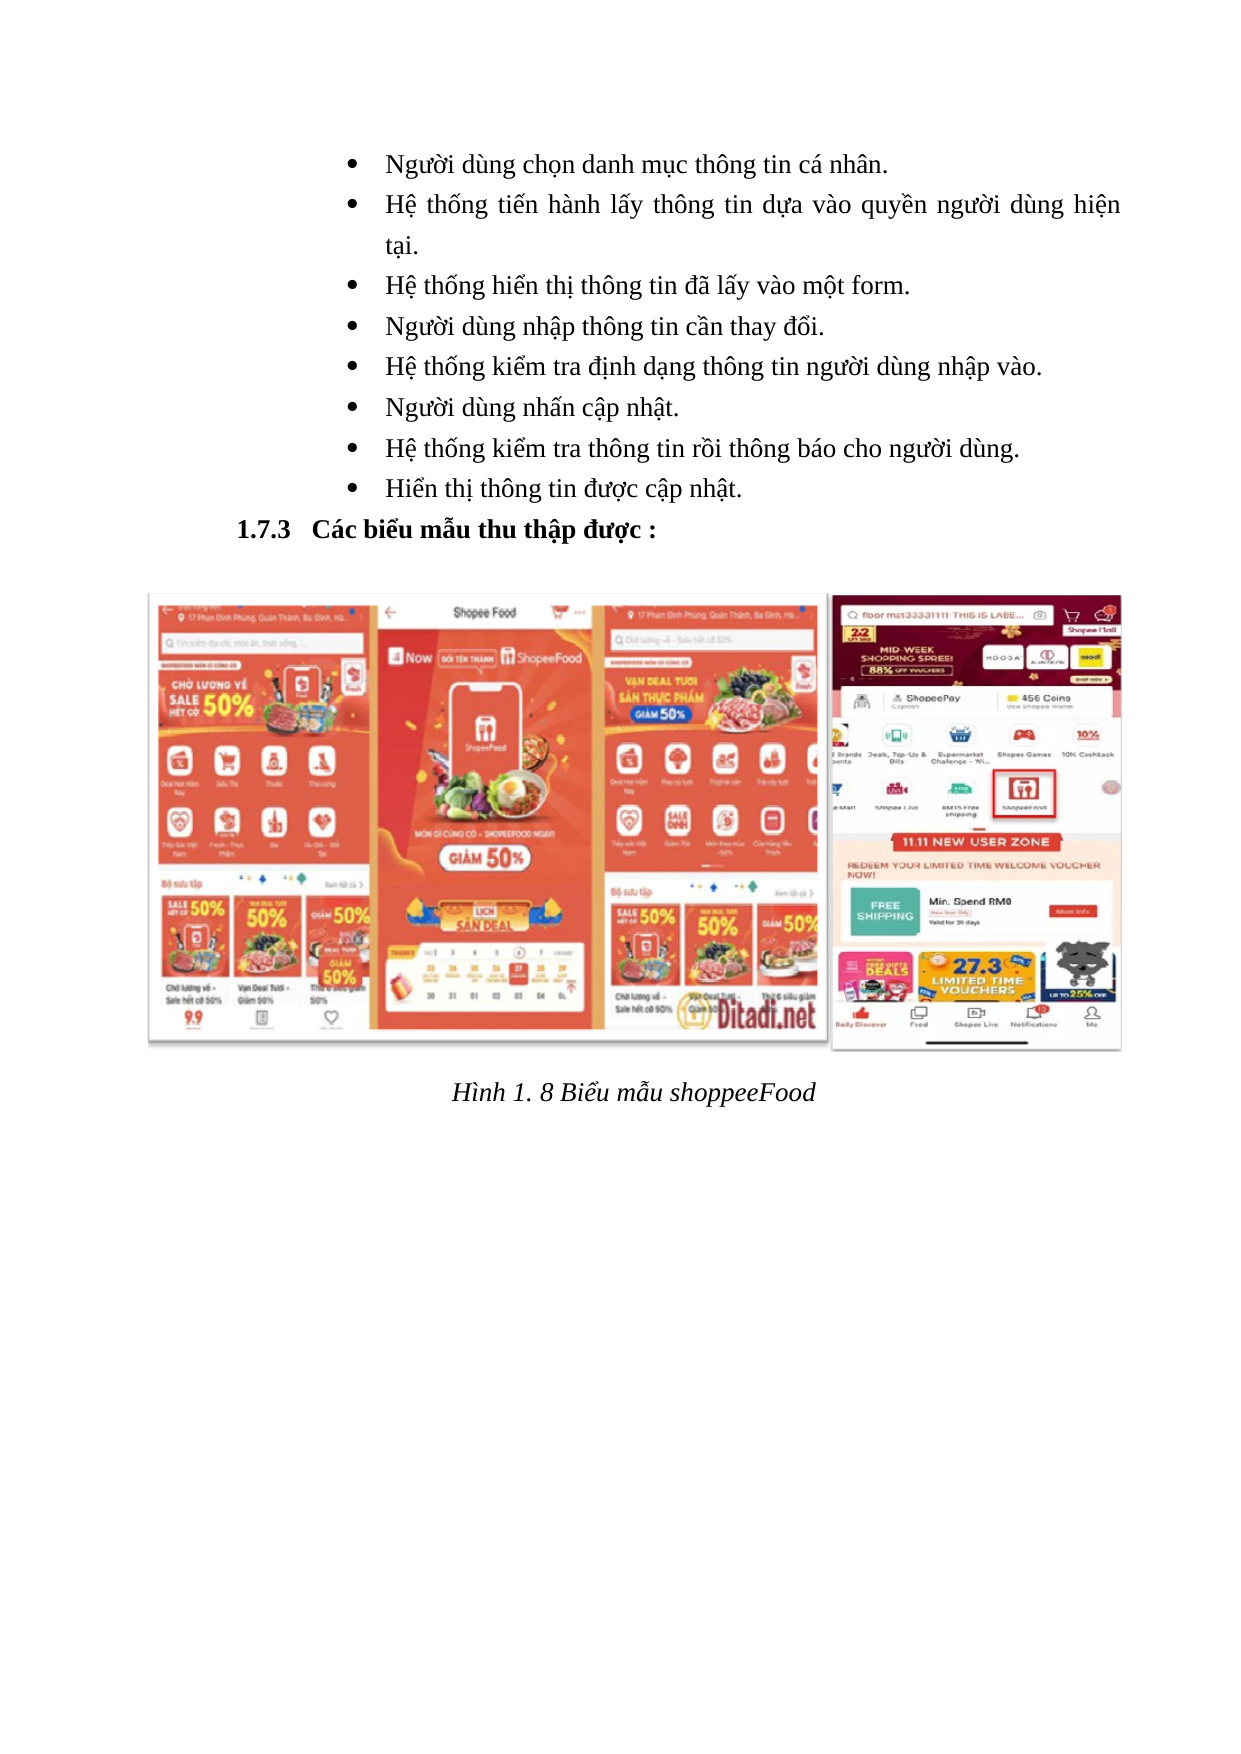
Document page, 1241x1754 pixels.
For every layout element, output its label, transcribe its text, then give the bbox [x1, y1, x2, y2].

list Hệ thống tiến hành lấy thông tin dựa vào quyền người dùng hiện tại. [348, 188, 1122, 260]
list Người dùng nhập thông tin cần thay đổi. [348, 310, 1122, 341]
list Các biểu mẫu thu thập được : [236, 513, 1122, 544]
text Hình 1. 8 Biểu mẫu shoppeeFood [148, 1076, 1122, 1107]
list Hiển thị thông tin được cập nhật. [348, 472, 1122, 504]
list Hệ thống kiểm tra thông tin rồi thông báo cho người dùng. [348, 432, 1122, 463]
list Người dùng chọn danh mục thông tin cá nhân. [348, 148, 1122, 179]
list Người dùng nhấn cập nhật. [348, 391, 1122, 422]
list Hệ thống hiển thị thông tin đã lấy vào một form. [348, 269, 1122, 301]
list Hệ thống kiểm tra định dạng thông tin người dùng nhập vào. [348, 351, 1122, 382]
picture [147, 593, 1123, 1054]
